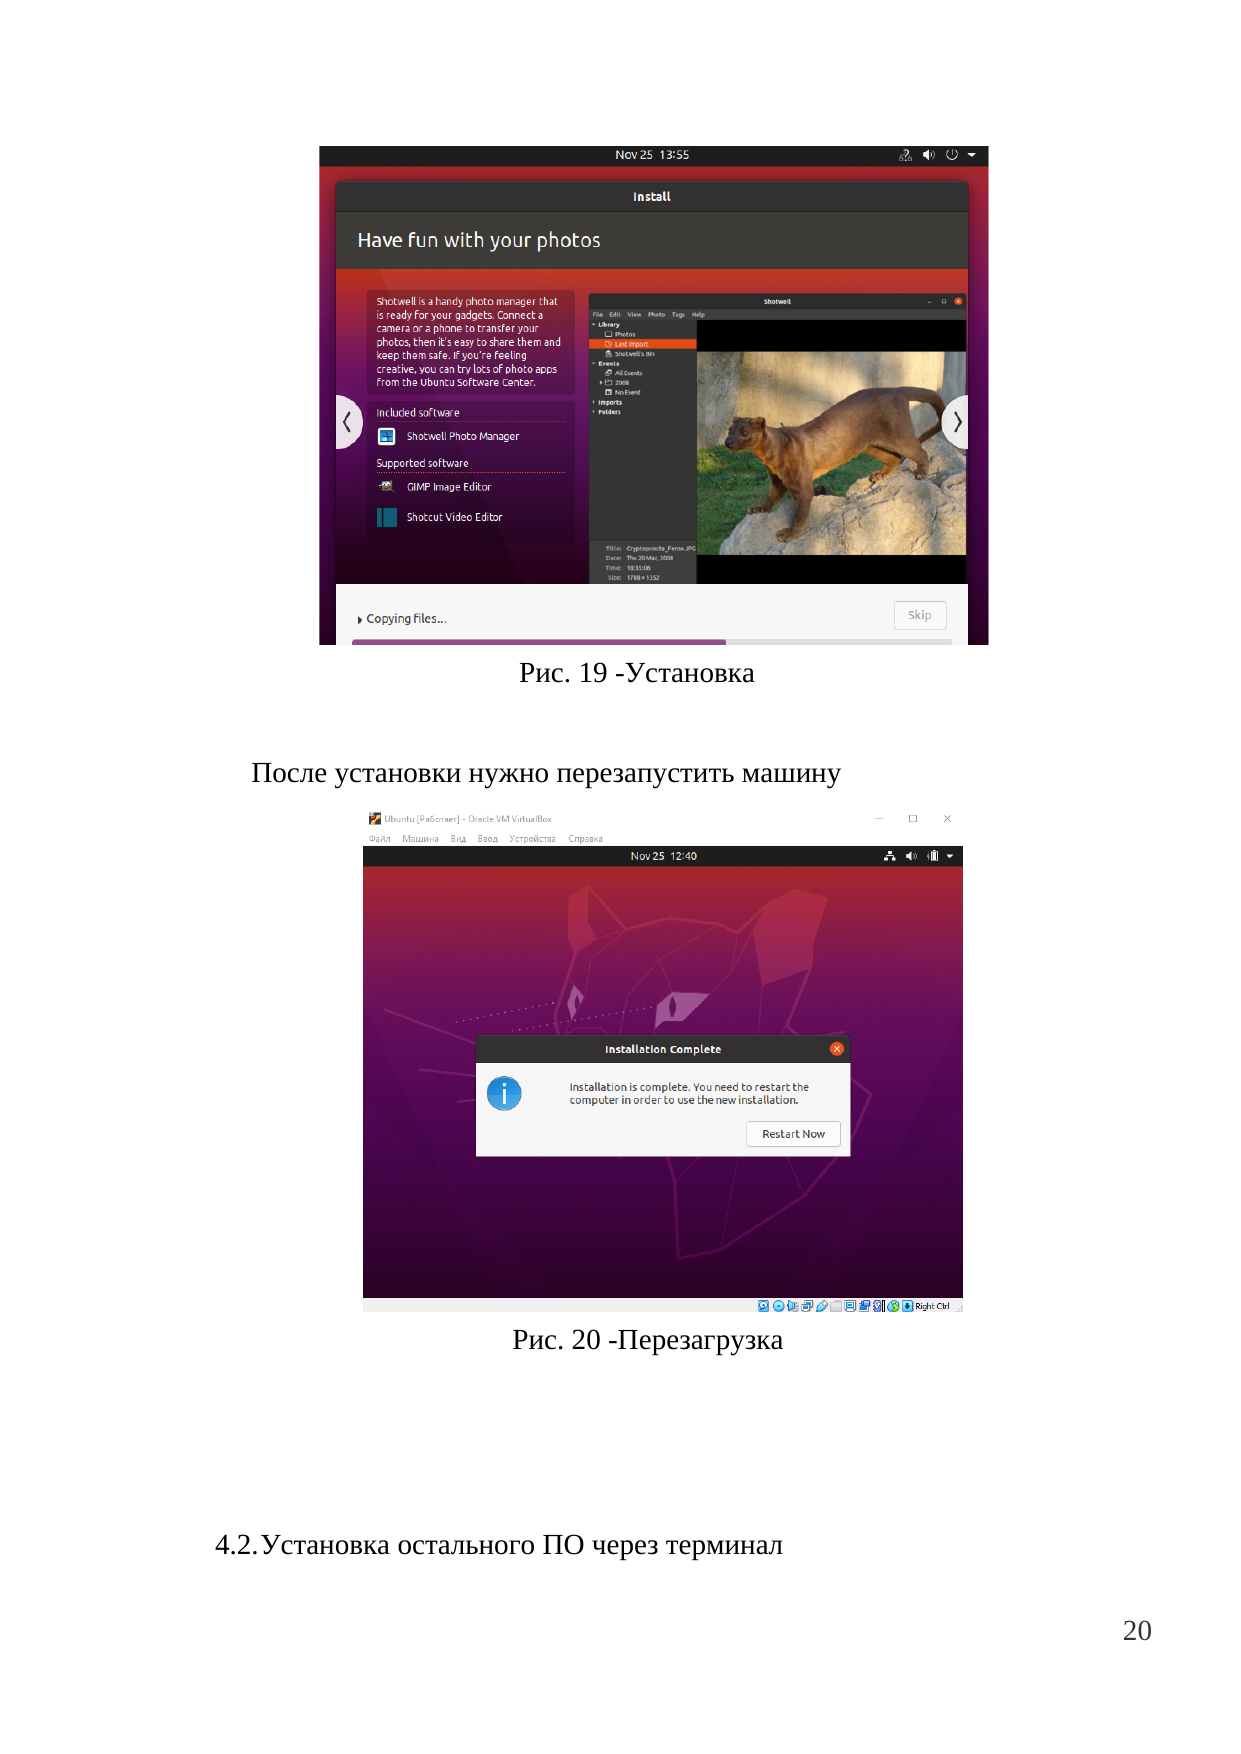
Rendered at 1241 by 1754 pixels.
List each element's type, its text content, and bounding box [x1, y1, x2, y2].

text После установки нужно перезапустить машину [251, 755, 1152, 789]
picture [319, 146, 989, 645]
list Установка остального ПО через терминал [215, 1527, 1152, 1560]
picture [363, 809, 963, 1312]
